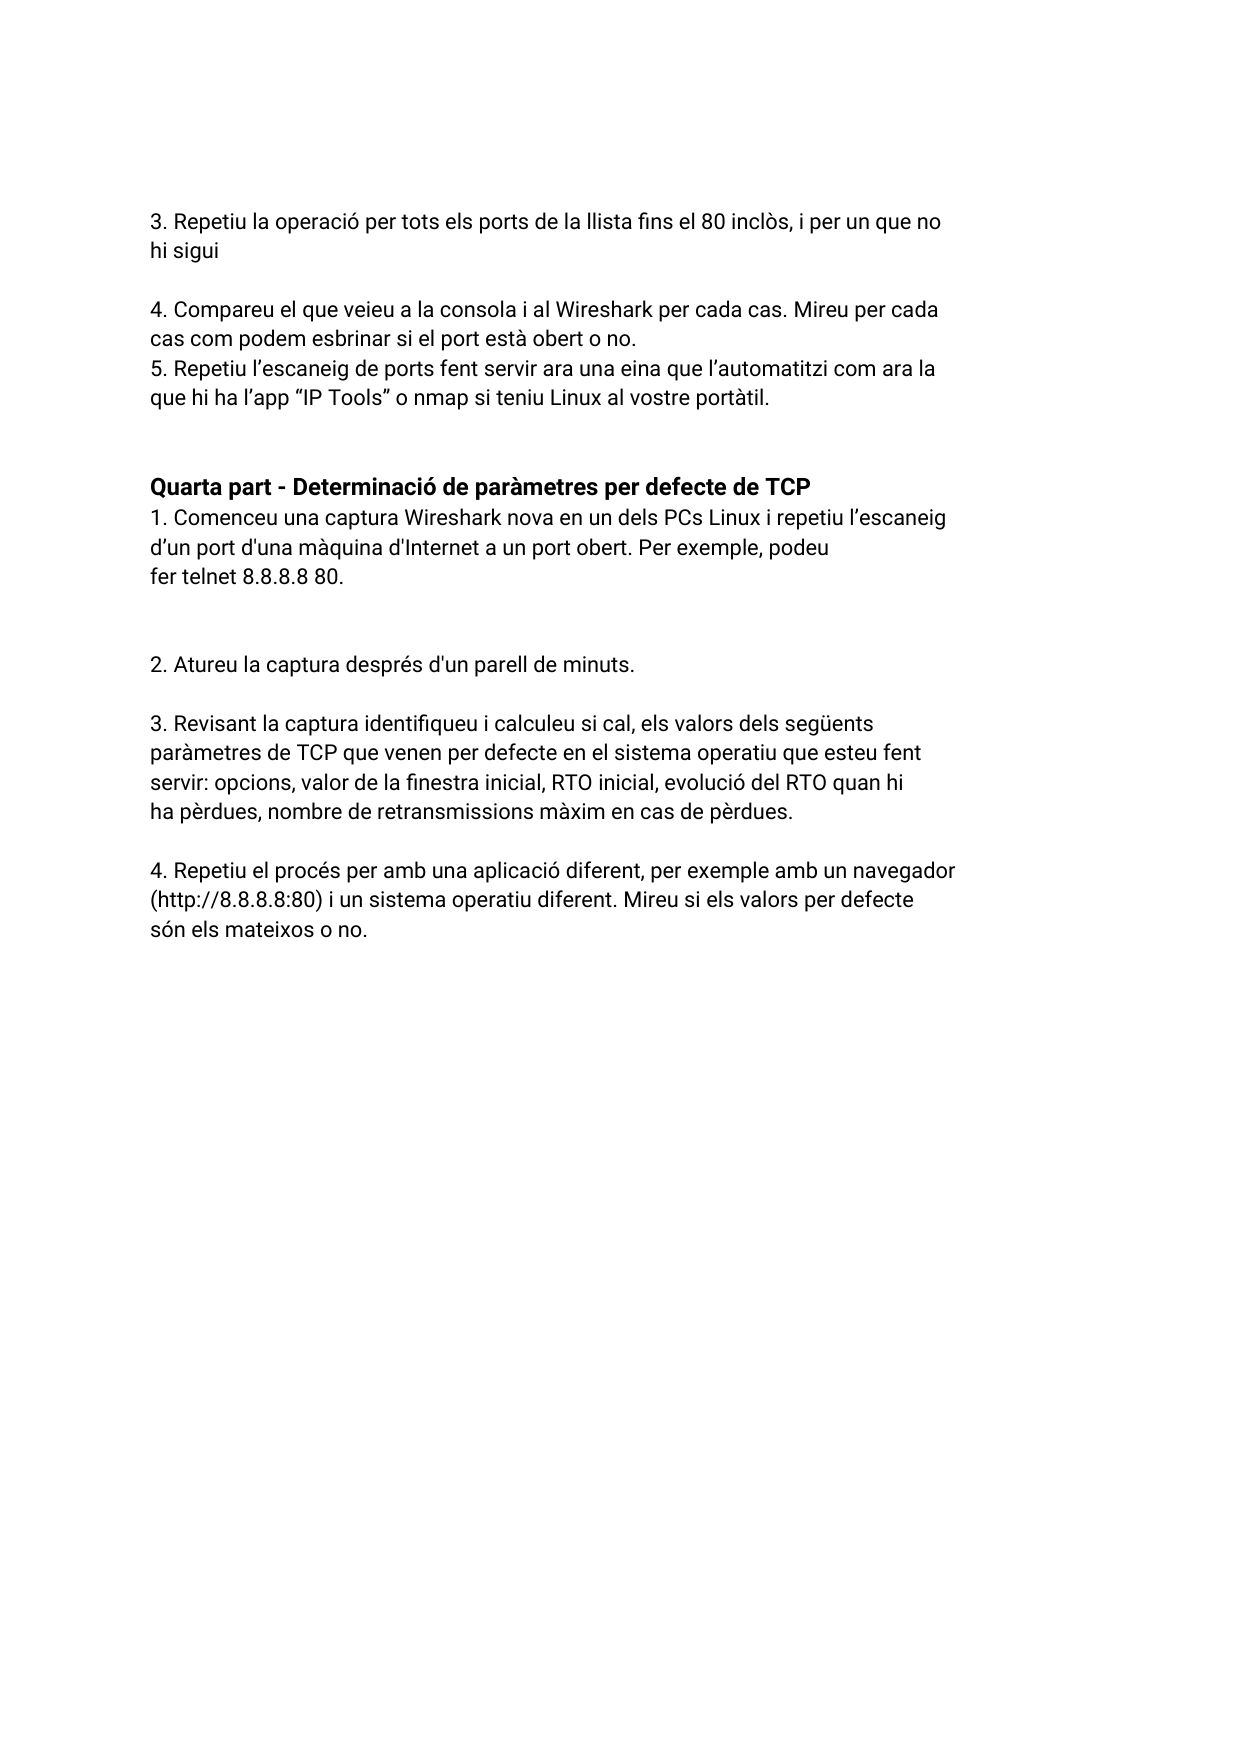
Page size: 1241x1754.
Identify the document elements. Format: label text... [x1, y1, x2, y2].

text fer telnet 8.8.8.8 80. [150, 564, 1090, 590]
text cas com podem esbrinar si el port està obert o no. [150, 326, 1090, 352]
text 1. Comenceu una captura Wireshark nova en un dels PCs Linux i repetiu l’escaneig [150, 505, 1090, 531]
text 2. Atureu la captura després d'un parell de minuts. [150, 652, 1090, 678]
text 4. Compareu el que veieu a la consola i al Wireshark per cada cas. Mireu per cada [150, 297, 1090, 322]
text Quarta part - Determinació de paràmetres per defecte de TCP [150, 473, 1090, 501]
text servir: opcions, valor de la finestra inicial, RTO inicial, evolució del RTO quan hi [150, 770, 1090, 795]
text que hi ha l’app “IP Tools” o nmap si teniu Linux al vostre portàtil. [150, 385, 1090, 411]
text 3. Repetiu la operació per tots els ports de la llista fins el 80 inclòs, i per un que no [150, 209, 1090, 234]
text 3. Revisant la captura identifiqueu i calculeu si cal, els valors dels següents [150, 711, 1090, 737]
text paràmetres de TCP que venen per defecte en el sistema operatiu que esteu fent [150, 740, 1090, 766]
text hi sigui [150, 238, 1090, 264]
text 5. Repetiu l’escaneig de ports fent servir ara una eina que l’automatitzi com ara la [150, 356, 1090, 381]
text 4. Repetiu el procés per amb una aplicació diferent, per exemple amb un navegador [150, 858, 1090, 883]
text ha pèrdues, nombre de retransmissions màxim en cas de pèrdues. [150, 799, 1090, 825]
text d’un port d'una màquina d'Internet a un port obert. Per exemple, podeu [150, 535, 1090, 560]
text (http://8.8.8.8:80) i un sistema operatiu diferent. Mireu si els valors per defecte [150, 887, 1090, 913]
text són els mateixos o no. [150, 917, 1090, 942]
